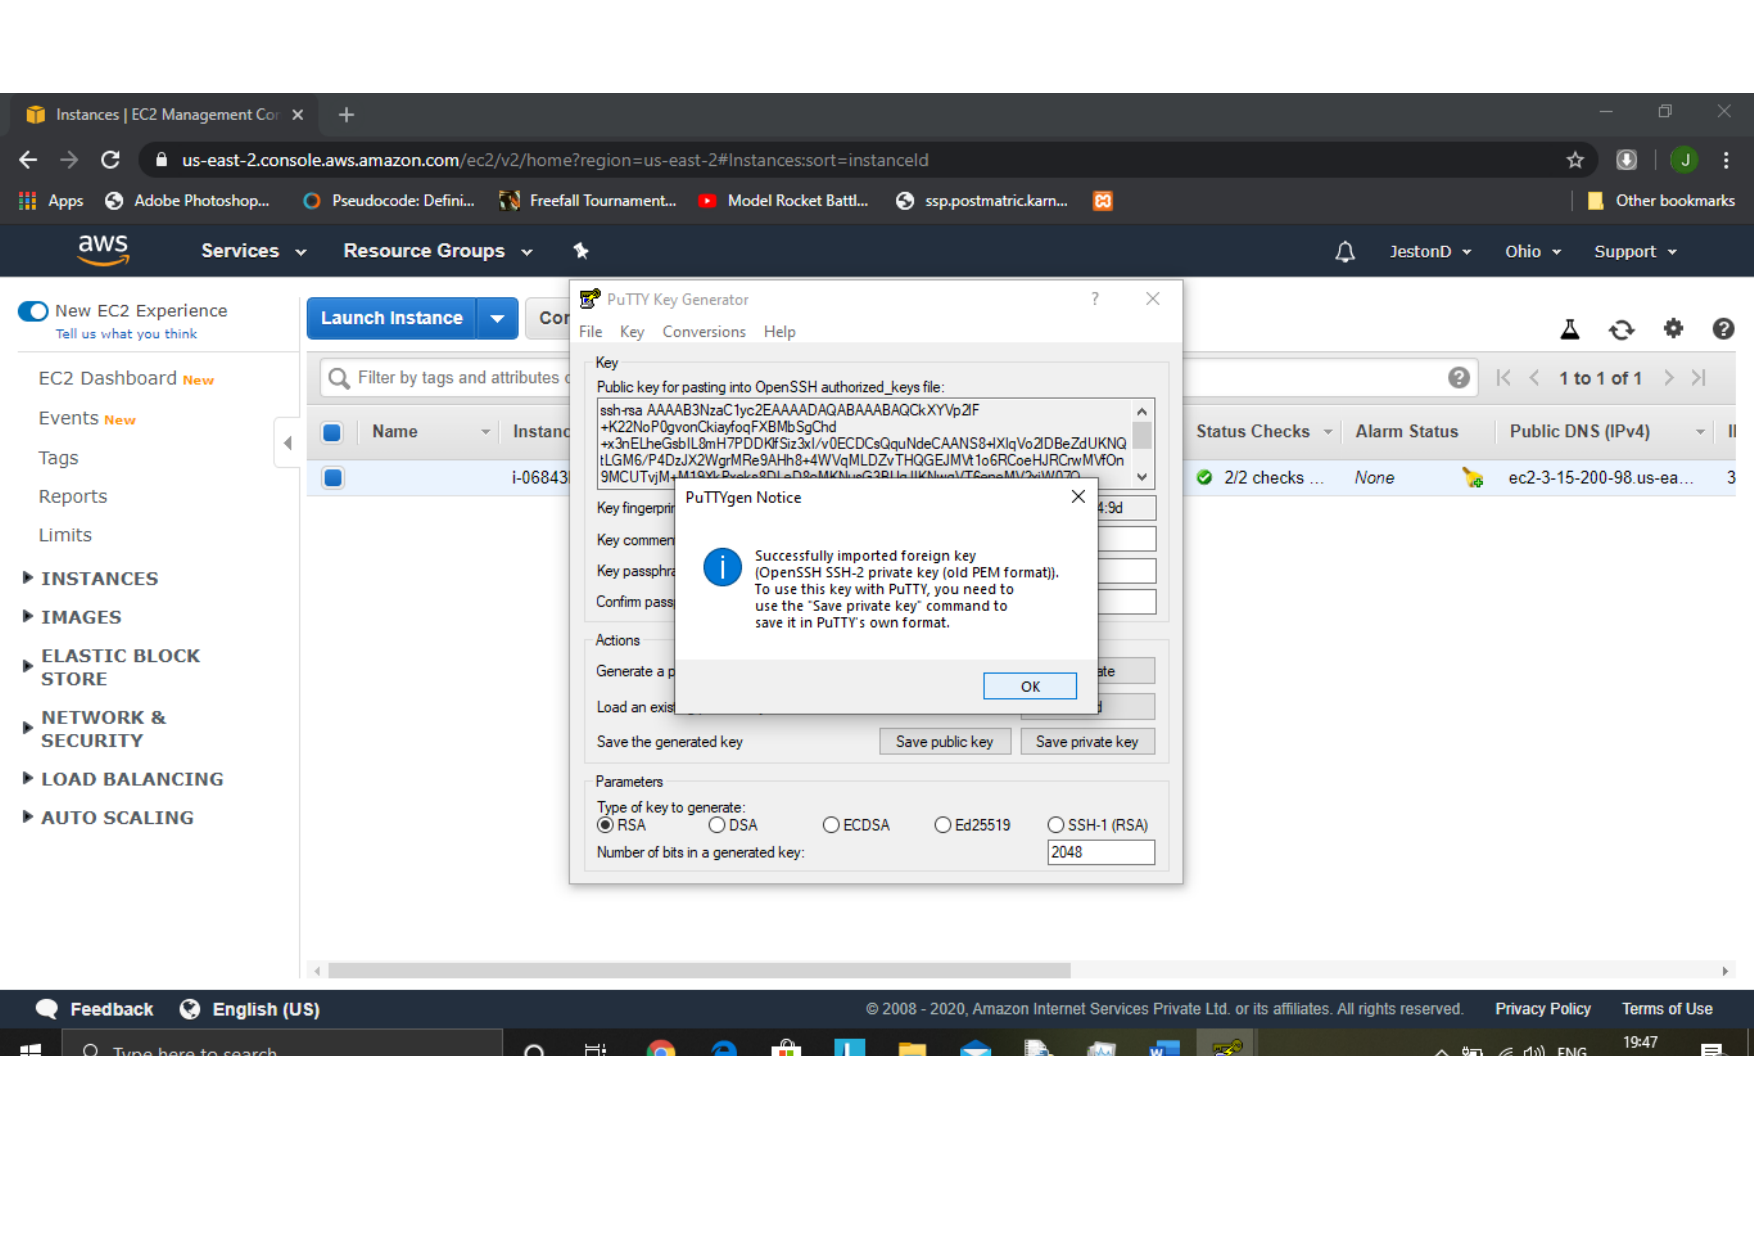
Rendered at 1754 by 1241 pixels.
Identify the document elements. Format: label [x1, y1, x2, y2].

picture [0, 93, 1754, 1056]
